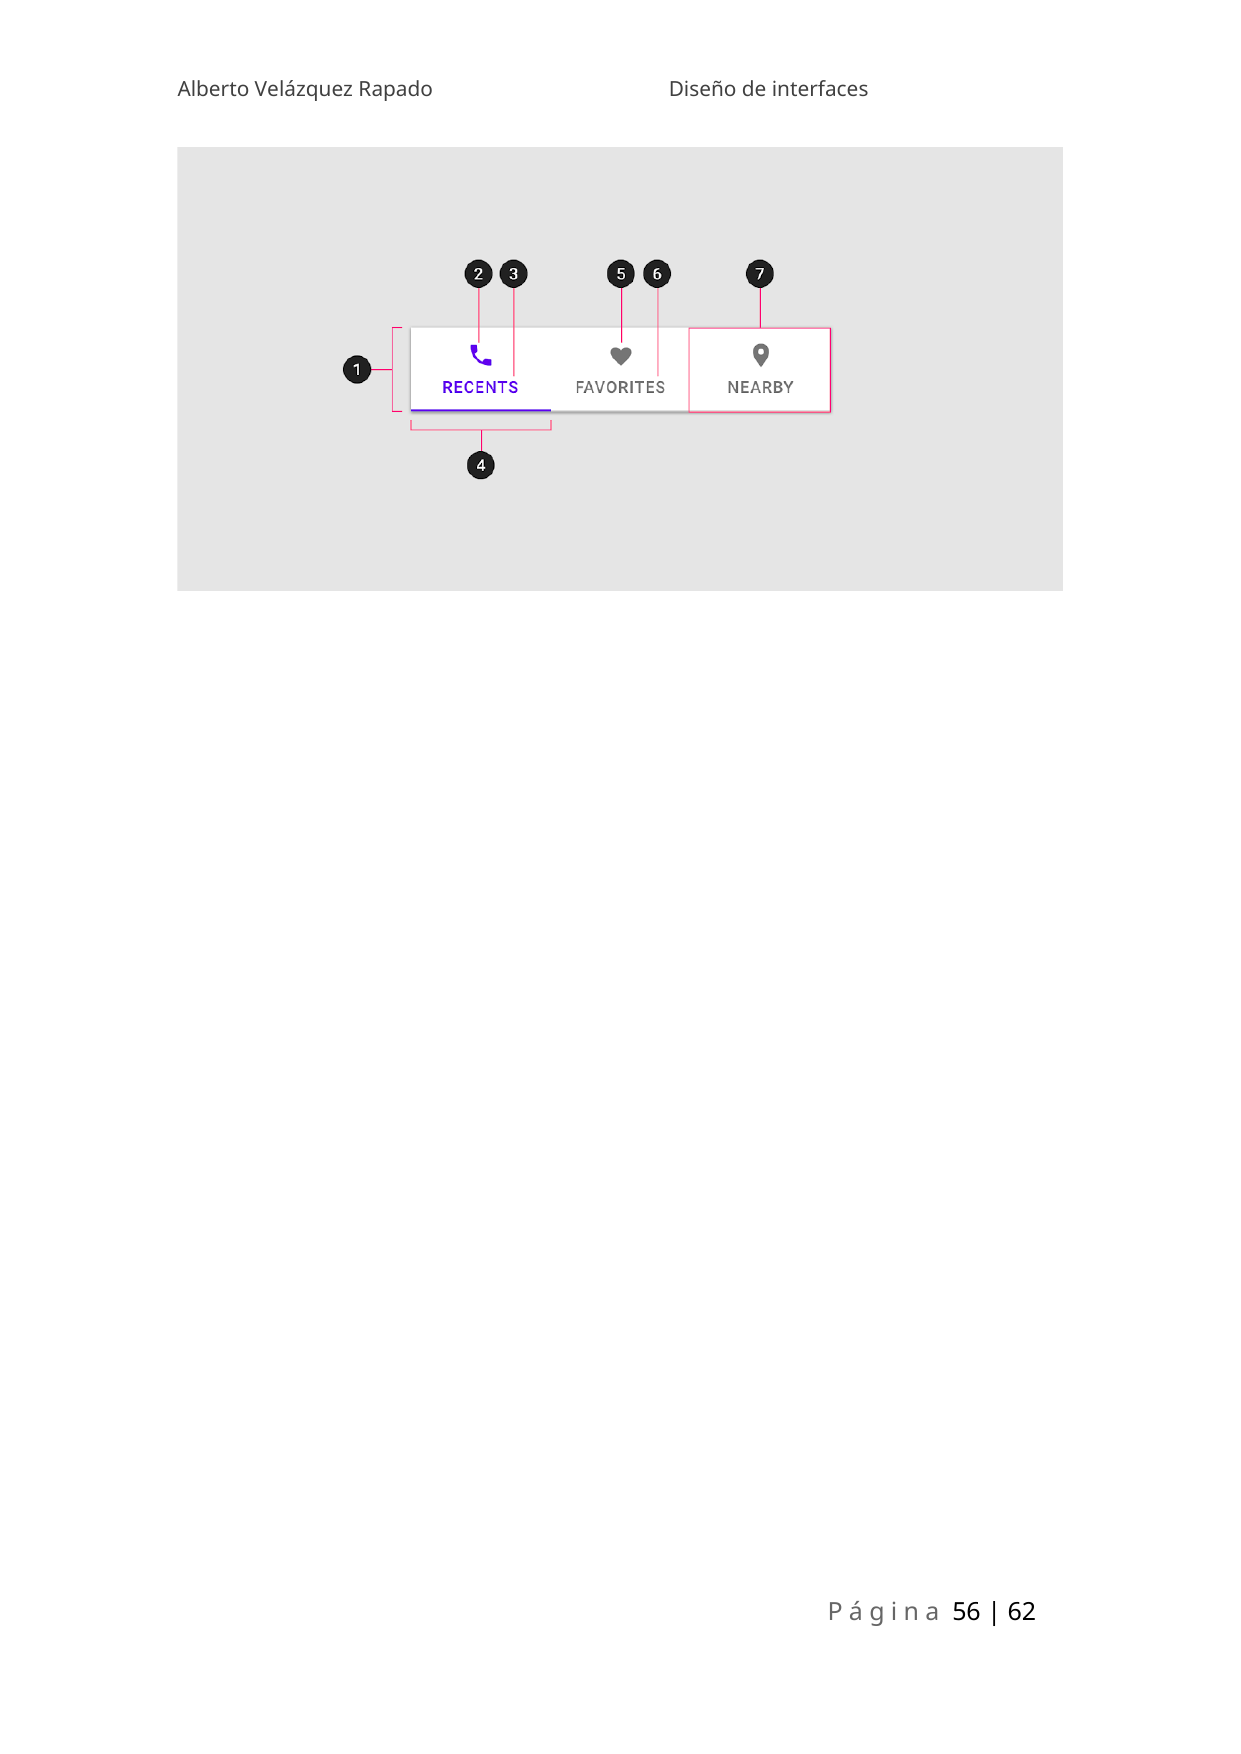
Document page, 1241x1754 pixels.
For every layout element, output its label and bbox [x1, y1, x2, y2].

picture [177, 147, 1063, 591]
